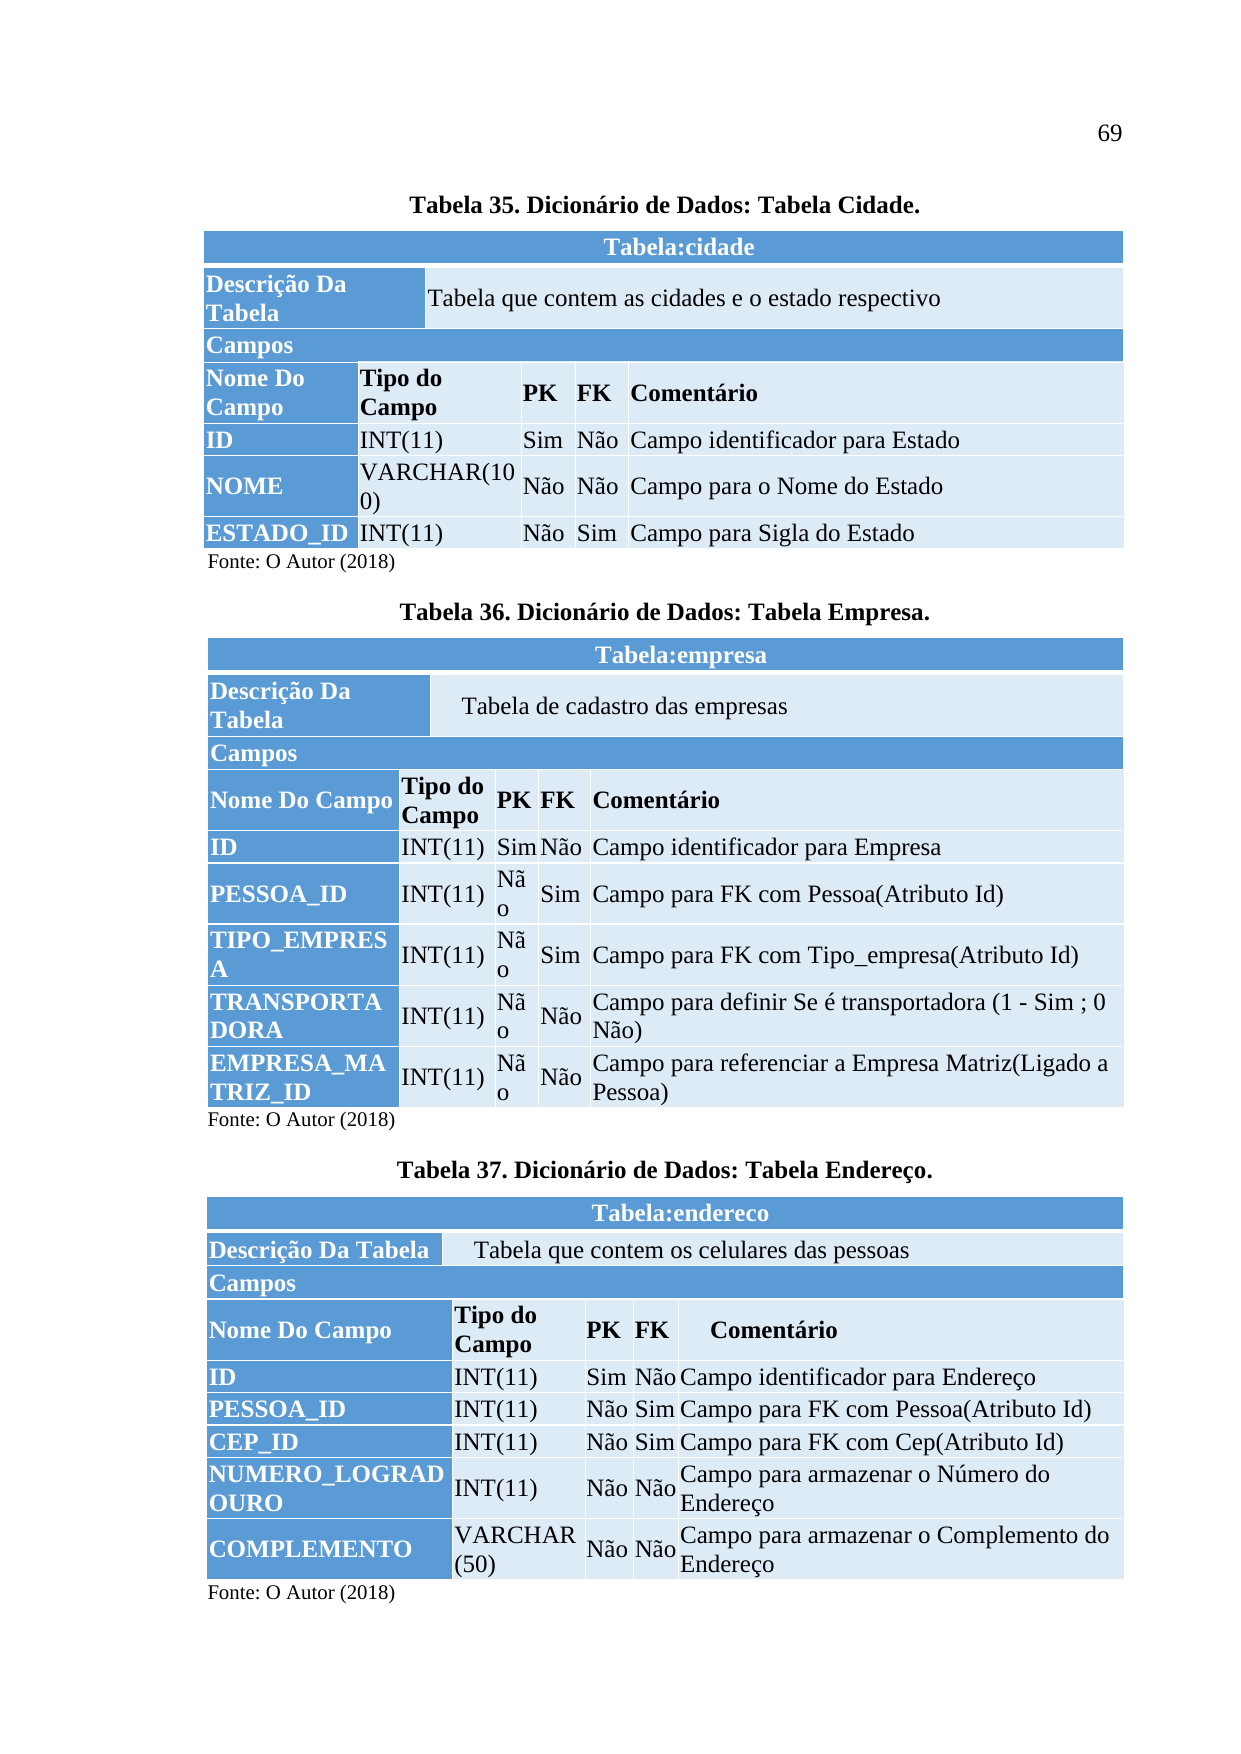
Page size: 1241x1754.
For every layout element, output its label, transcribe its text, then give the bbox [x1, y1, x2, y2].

text Tabela 37. Dicionário de Dados: Tabela Endereço. [207, 1156, 1122, 1184]
table_cell PESSOA_ID [208, 864, 399, 923]
table_header Tabela:cidade [204, 231, 1123, 263]
table_cell ID [204, 424, 358, 455]
table_cell INT(11) [400, 1047, 495, 1107]
table_cell Campo para referenciar a Empresa Matriz(Ligado a Pessoa) [591, 1046, 1124, 1107]
table_cell Tabela que contem os celulares das pessoas [443, 1233, 1123, 1265]
table_cell PK [496, 770, 538, 830]
table_cell Descrição Da Tabela [204, 268, 425, 328]
table_cell Tabela de cadastro das empresas [431, 675, 1123, 736]
table_cell ESTADO_ID [204, 517, 358, 548]
table_cell INT(11) [400, 864, 495, 923]
table_cell Sim [634, 1426, 678, 1457]
table_cell Nome Do Campo [207, 1300, 452, 1360]
table_cell ID [207, 1361, 452, 1392]
table_cell FK [539, 770, 590, 830]
table_cell Tipo do Campo [453, 1300, 585, 1360]
table_cell INT(11) [400, 925, 495, 985]
table_cell CEP_ID [207, 1426, 452, 1457]
table_cell Não [586, 1458, 633, 1518]
table_cell Tipo do Campo [359, 363, 521, 423]
table_cell Nome Do Campo [208, 770, 399, 830]
table_cell TIPO_EMPRESA [208, 925, 399, 985]
table_cell Campo para definir Se é transportadora (1 - Sim ; 0 Não) [591, 985, 1124, 1046]
table_cell Nome Do Campo [204, 363, 358, 423]
table_cell Não [539, 1047, 590, 1107]
table_cell INT(11) [453, 1426, 585, 1457]
table_cell Campo para FK com Cep(Atributo Id) [679, 1425, 1124, 1457]
table_cell Tipo do Campo [400, 770, 495, 830]
table_cell COMPLEMENTO [207, 1519, 452, 1579]
table_cell ID [208, 831, 399, 862]
table_cell INT(11) [359, 517, 521, 548]
table_header Tabela:empresa [208, 638, 1123, 670]
table_cell INT(11) [453, 1361, 585, 1392]
table_cell INT(11) [400, 831, 495, 862]
table_cell Campo para Sigla do Estado [629, 516, 1124, 548]
table_cell INT(11) [400, 986, 495, 1046]
table_cell Sim [539, 925, 590, 985]
table_cell Campo para armazenar o Número do Endereço [679, 1457, 1124, 1518]
table_header Tabela:endereco [207, 1197, 1123, 1229]
table_cell Campos [204, 329, 1123, 361]
table_cell Não [522, 456, 575, 516]
table_cell Campo identificador para Estado [629, 423, 1124, 455]
table_cell Não [539, 986, 590, 1046]
table_cell Campos [207, 1266, 1123, 1298]
table_cell Não [586, 1393, 633, 1424]
table_cell Não [634, 1361, 678, 1392]
table_cell Campo para FK com Tipo_empresa(Atributo Id) [591, 924, 1124, 985]
table_cell INT(11) [453, 1393, 585, 1424]
table_cell FK [576, 363, 628, 423]
table_cell Sim [576, 517, 628, 548]
table_cell Campo identificador para Endereço [679, 1360, 1124, 1392]
table_cell Não [522, 517, 575, 548]
table_cell FK [634, 1300, 678, 1360]
table_cell Não [496, 864, 538, 923]
table_cell Não [586, 1426, 633, 1457]
table_cell Descrição Da Tabela [207, 1233, 442, 1265]
table_cell Sim [634, 1393, 678, 1424]
table_cell NOME [204, 456, 358, 516]
text Fonte: O Autor (2018) [207, 1580, 1122, 1604]
table_cell Não [539, 831, 590, 862]
table_cell Tabela que contem as cidades e o estado respectivo [426, 268, 1123, 328]
table_cell Campo identificador para Empresa [591, 830, 1124, 862]
table_cell Campo para FK com Pessoa(Atributo Id) [679, 1392, 1124, 1424]
table_cell Sim [522, 424, 575, 455]
text Tabela 36. Dicionário de Dados: Tabela Empresa. [207, 597, 1122, 626]
table_cell Sim [539, 864, 590, 923]
table_cell Não [576, 424, 628, 455]
table_cell Comentário [629, 363, 1124, 423]
table_cell TRANSPORTADORA [208, 986, 399, 1046]
table_cell Não [634, 1458, 678, 1518]
table_cell PK [586, 1300, 633, 1360]
table_cell VARCHAR(50) [453, 1519, 585, 1579]
table_cell PESSOA_ID [207, 1393, 452, 1424]
table_cell INT(11) [359, 424, 521, 455]
text Fonte: O Autor (2018) [207, 1107, 1122, 1131]
table_cell INT(11) [453, 1458, 585, 1518]
table_cell Não [496, 986, 538, 1046]
table_cell Campos [208, 737, 1123, 769]
table_cell EMPRESA_MATRIZ_ID [208, 1047, 399, 1107]
table_cell Não [576, 456, 628, 516]
table_cell Sim [496, 831, 538, 862]
table_cell Campo para armazenar o Complemento do Endereço [679, 1518, 1124, 1579]
table_cell Descrição Da Tabela [208, 675, 430, 736]
table_cell PK [522, 363, 575, 423]
table_cell Não [634, 1519, 678, 1579]
table_cell Sim [586, 1361, 633, 1392]
table_cell Não [496, 1047, 538, 1107]
text Tabela 35. Dicionário de Dados: Tabela Cidade. [207, 190, 1122, 218]
table_cell Comentário [591, 770, 1124, 830]
table_cell Não [586, 1519, 633, 1579]
table_cell Comentário [679, 1300, 1124, 1360]
table_cell VARCHAR(100) [359, 456, 521, 516]
table_cell Campo para FK com Pessoa(Atributo Id) [591, 863, 1124, 923]
table_cell NUMERO_LOGRADOURO [207, 1458, 452, 1518]
table_cell Campo para o Nome do Estado [629, 455, 1124, 516]
text Fonte: O Autor (2018) [207, 548, 1122, 573]
table_cell Não [496, 925, 538, 985]
